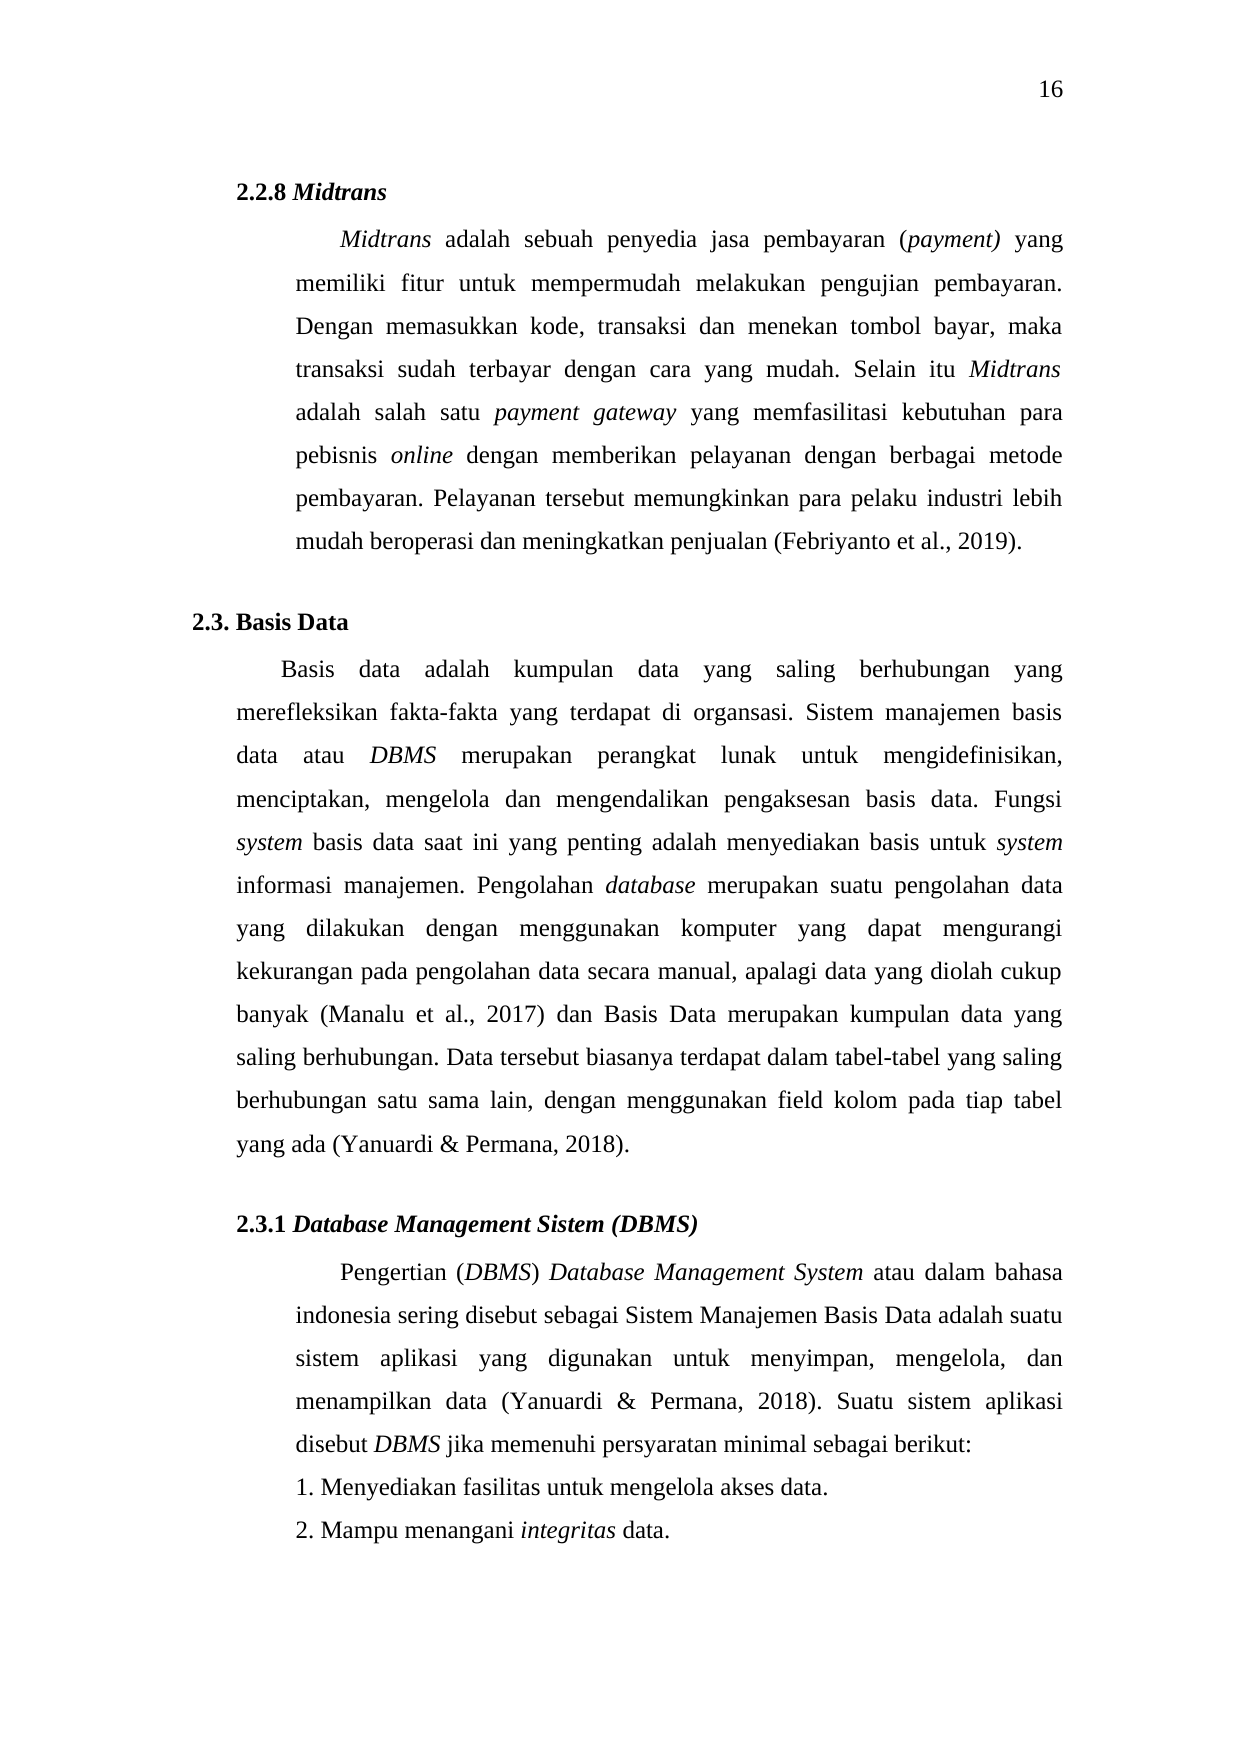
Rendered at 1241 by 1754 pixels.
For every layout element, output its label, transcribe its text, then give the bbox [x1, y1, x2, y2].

text Midtrans adalah sebuah penyedia jasa pembayaran (payment) yang memiliki fitur untuk mempermudah melakukan pengujian pembayaran. Dengan memasukkan kode, transaksi dan menekan tombol bayar, maka transaksi sudah terbayar dengan cara yang mudah. Selain itu Midtrans adalah salah satu payment gateway yang memfasilitasi kebutuhan para pebisnis online dengan memberikan pelayanan dengan berbagai metode pembayaran. Pelayanan tersebut memungkinkan para pelaku industri lebih mudah beroperasi dan meningkatkan penjualan (Febriyanto et al., 2019). [295, 224, 1063, 555]
text 2.2.8 Midtrans [236, 177, 1063, 206]
text 2.3.1 Database Management Sistem (DBMS) [236, 1209, 1063, 1238]
text Pengertian (DBMS) Database Management System atau dalam bahasa indonesia sering disebut sebagai Sistem Manajemen Basis Data adalah suatu sistem aplikasi yang digunakan untuk menyimpan, mengelola, dan menampilkan data (Yanuardi & Permana, 2018). Suatu sistem aplikasi disebut DBMS jika memenuhi persyaratan minimal sebagai berikut: [295, 1257, 1063, 1458]
text Basis data adalah kumpulan data yang saling berhubungan yang merefleksikan fakta-fakta yang terdapat di organsasi. Sistem manajemen basis data atau DBMS merupakan perangkat lunak untuk mengidefinisikan, menciptakan, mengelola dan mengendalikan pengaksesan basis data. Fungsi system basis data saat ini yang penting adalah menyediakan basis untuk system informasi manajemen. Pengolahan database merupakan suatu pengolahan data yang dilakukan dengan menggunakan komputer yang dapat mengurangi kekurangan pada pengolahan data secara manual, apalagi data yang diolah cukup banyak (Manalu et al., 2017) dan Basis Data merupakan kumpulan data yang saling berhubungan. Data tersebut biasanya terdapat dalam tabel-tabel yang saling berhubungan satu sama lain, dengan menggunakan field kolom pada tiap tabel yang ada (Yanuardi & Permana, 2018). [236, 654, 1063, 1157]
text 2. Mampu menangani integritas data. [295, 1515, 1063, 1544]
text 2.3. Basis Data [192, 607, 1063, 636]
text 1. Menyediakan fasilitas untuk mengelola akses data. [295, 1472, 1063, 1501]
